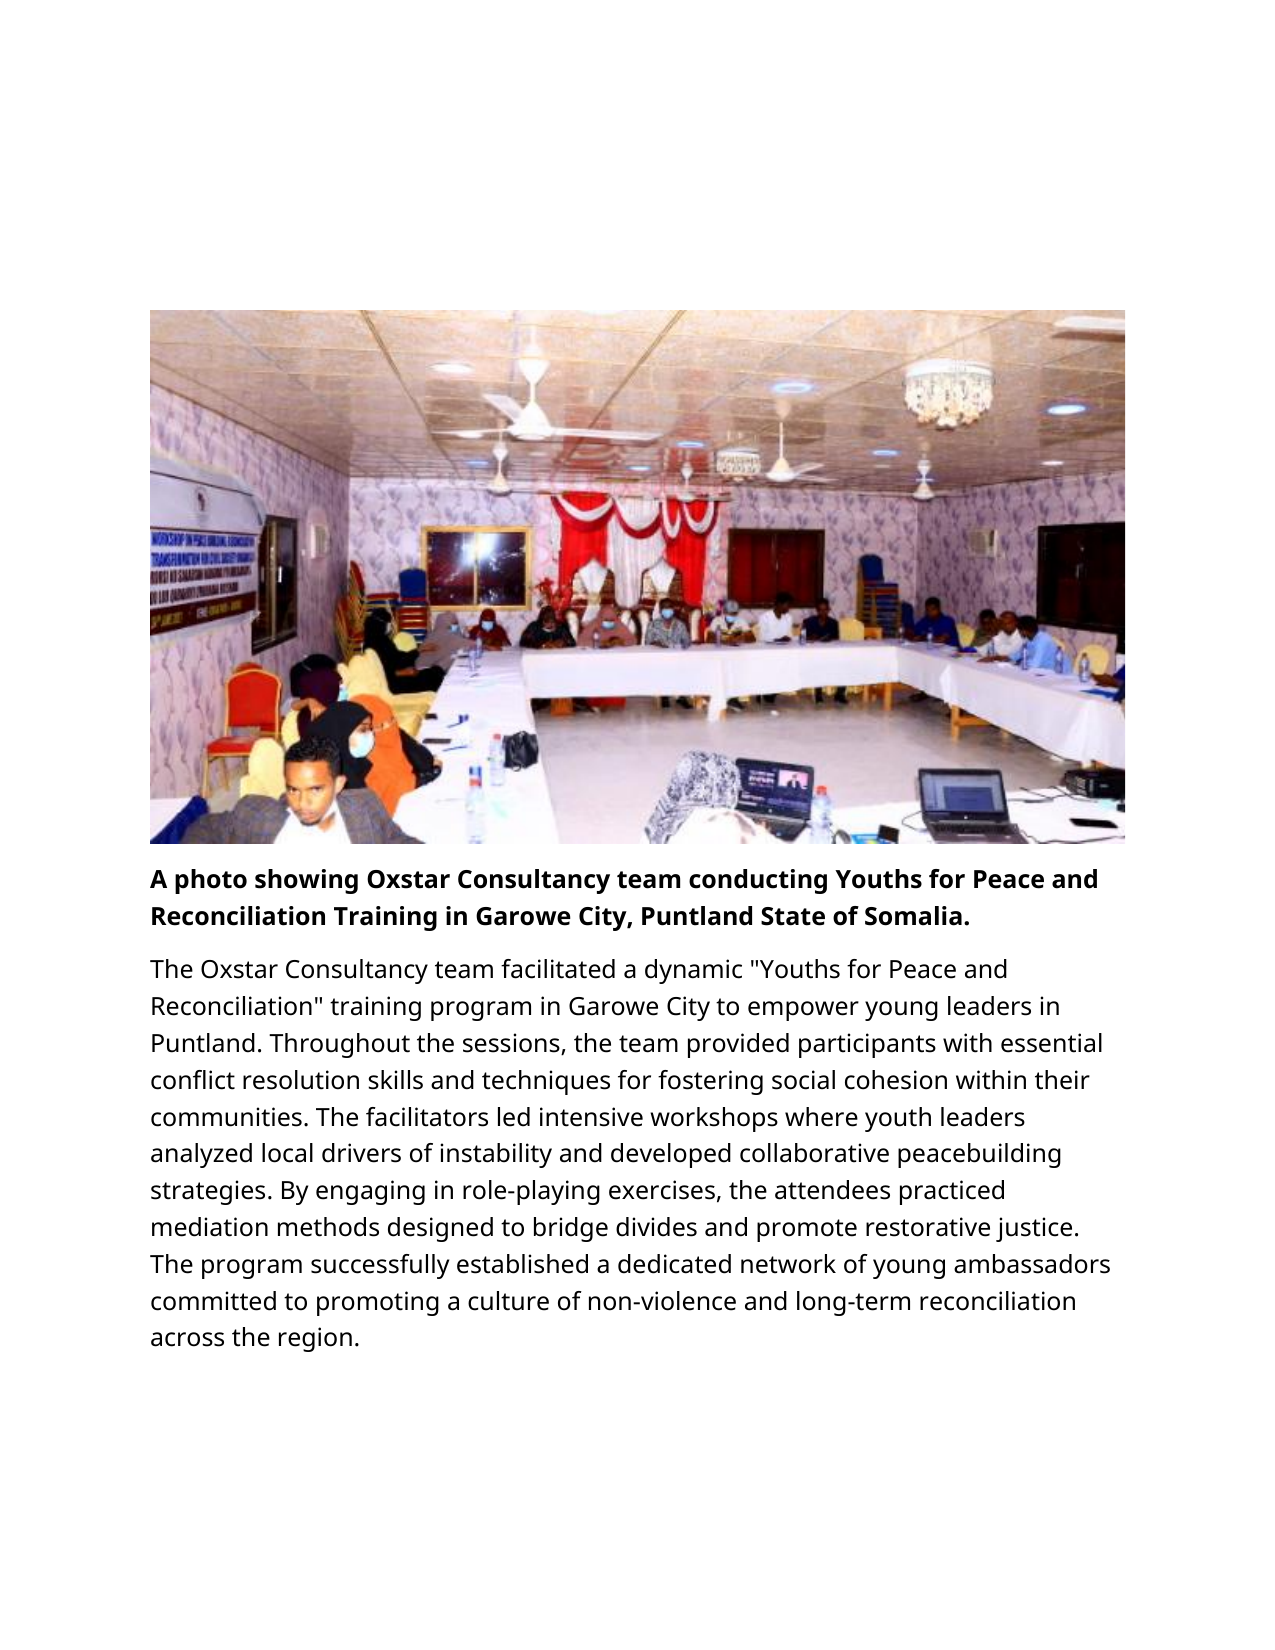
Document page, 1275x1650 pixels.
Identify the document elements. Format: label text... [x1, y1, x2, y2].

picture [150, 310, 1125, 844]
text The Oxstar Consultancy team facilitated a dynamic "Youths for Peace and Reconciliation" training program in Garowe City to empower young leaders in Puntland. Throughout the sessions, the team provided participants with essential conflict resolution skills and techniques for fostering social cohesion within their communities. The facilitators led intensive workshops where youth leaders analyzed local drivers of instability and developed collaborative peacebuilding strategies. By engaging in role-playing exercises, the attendees practiced mediation methods designed to bridge divides and promote restorative justice. The program successfully established a dedicated network of young ambassadors committed to promoting a culture of non-violence and long-term reconciliation across the region. [150, 952, 1125, 1354]
text A photo showing Oxstar Consultancy team conducting Youths for Peace and Reconciliation Training in Garowe City, Puntland State of Somalia. [150, 862, 1125, 933]
